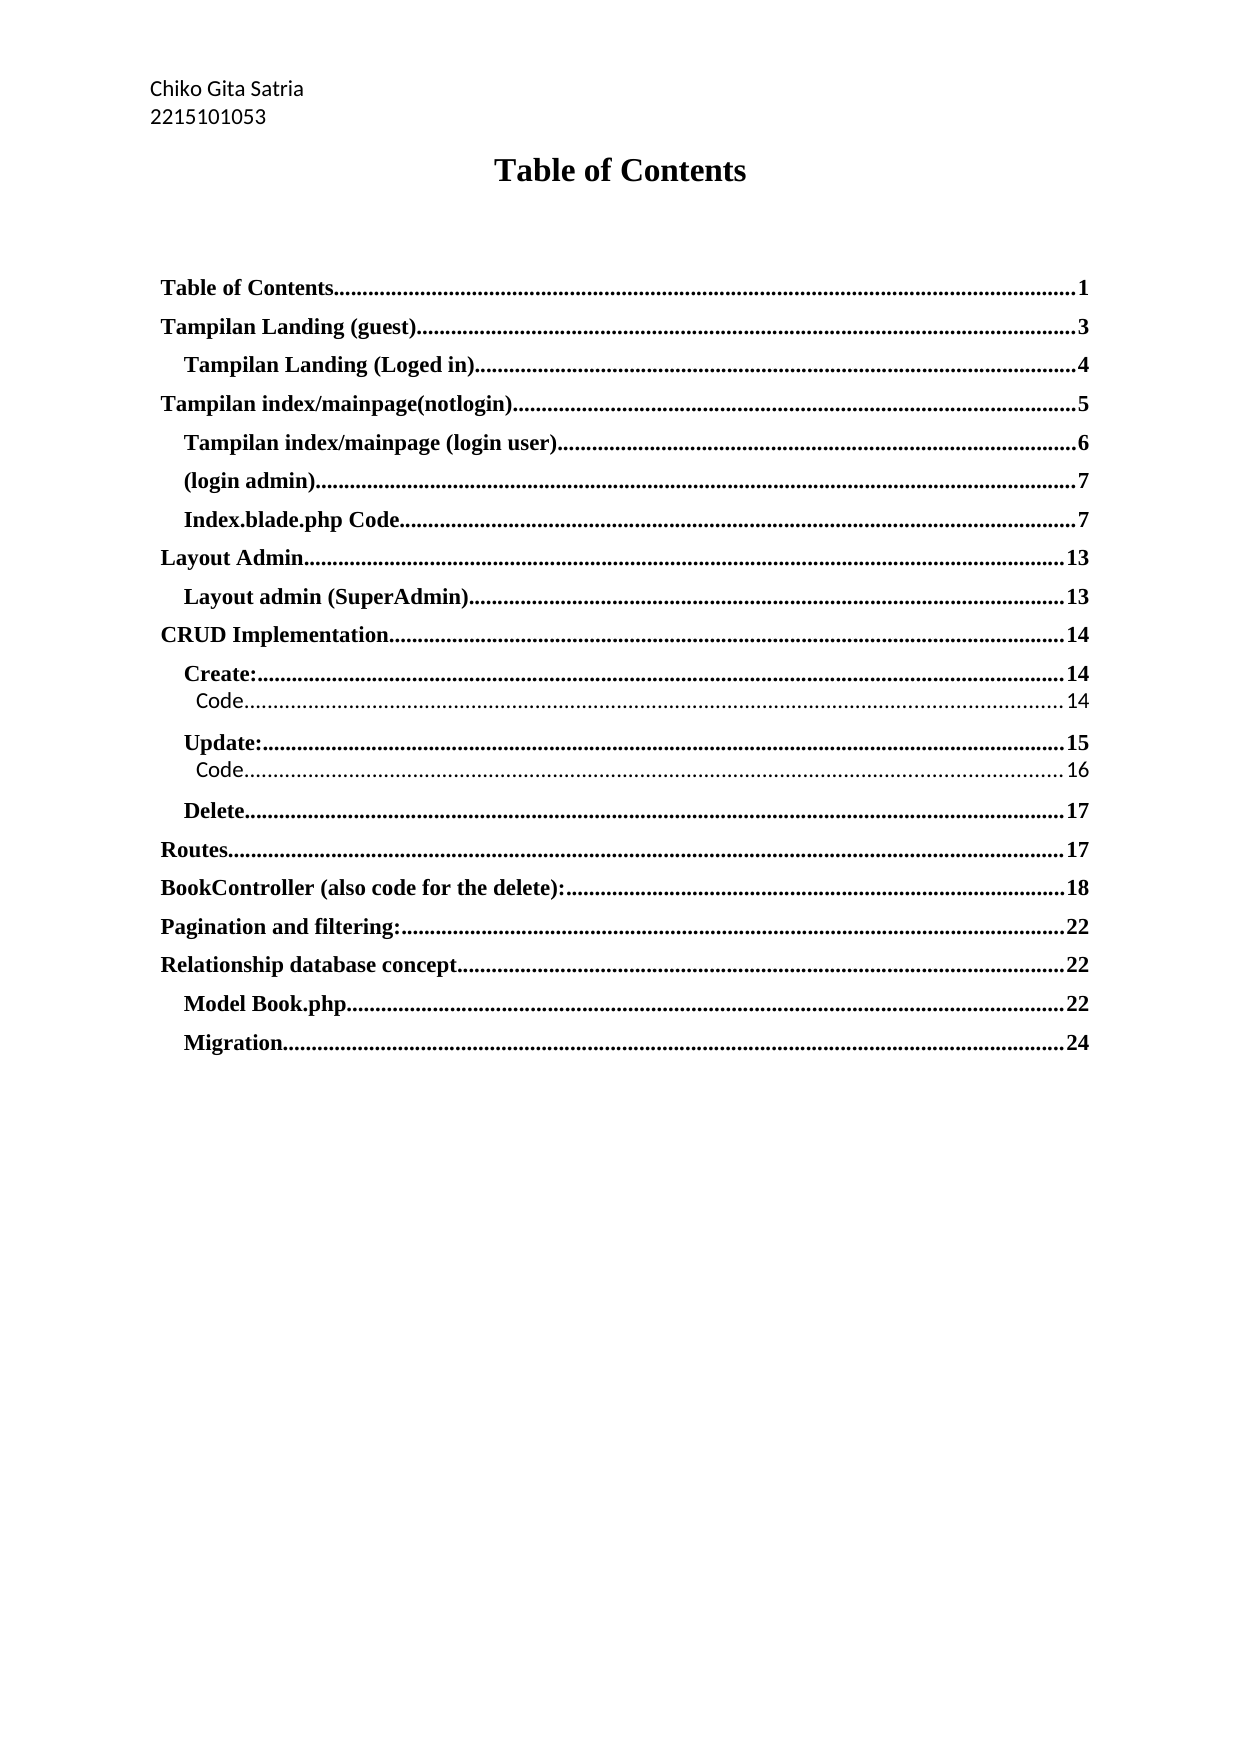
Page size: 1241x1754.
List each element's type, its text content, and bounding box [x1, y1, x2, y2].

subtitle Table of Contents [150, 150, 1090, 188]
